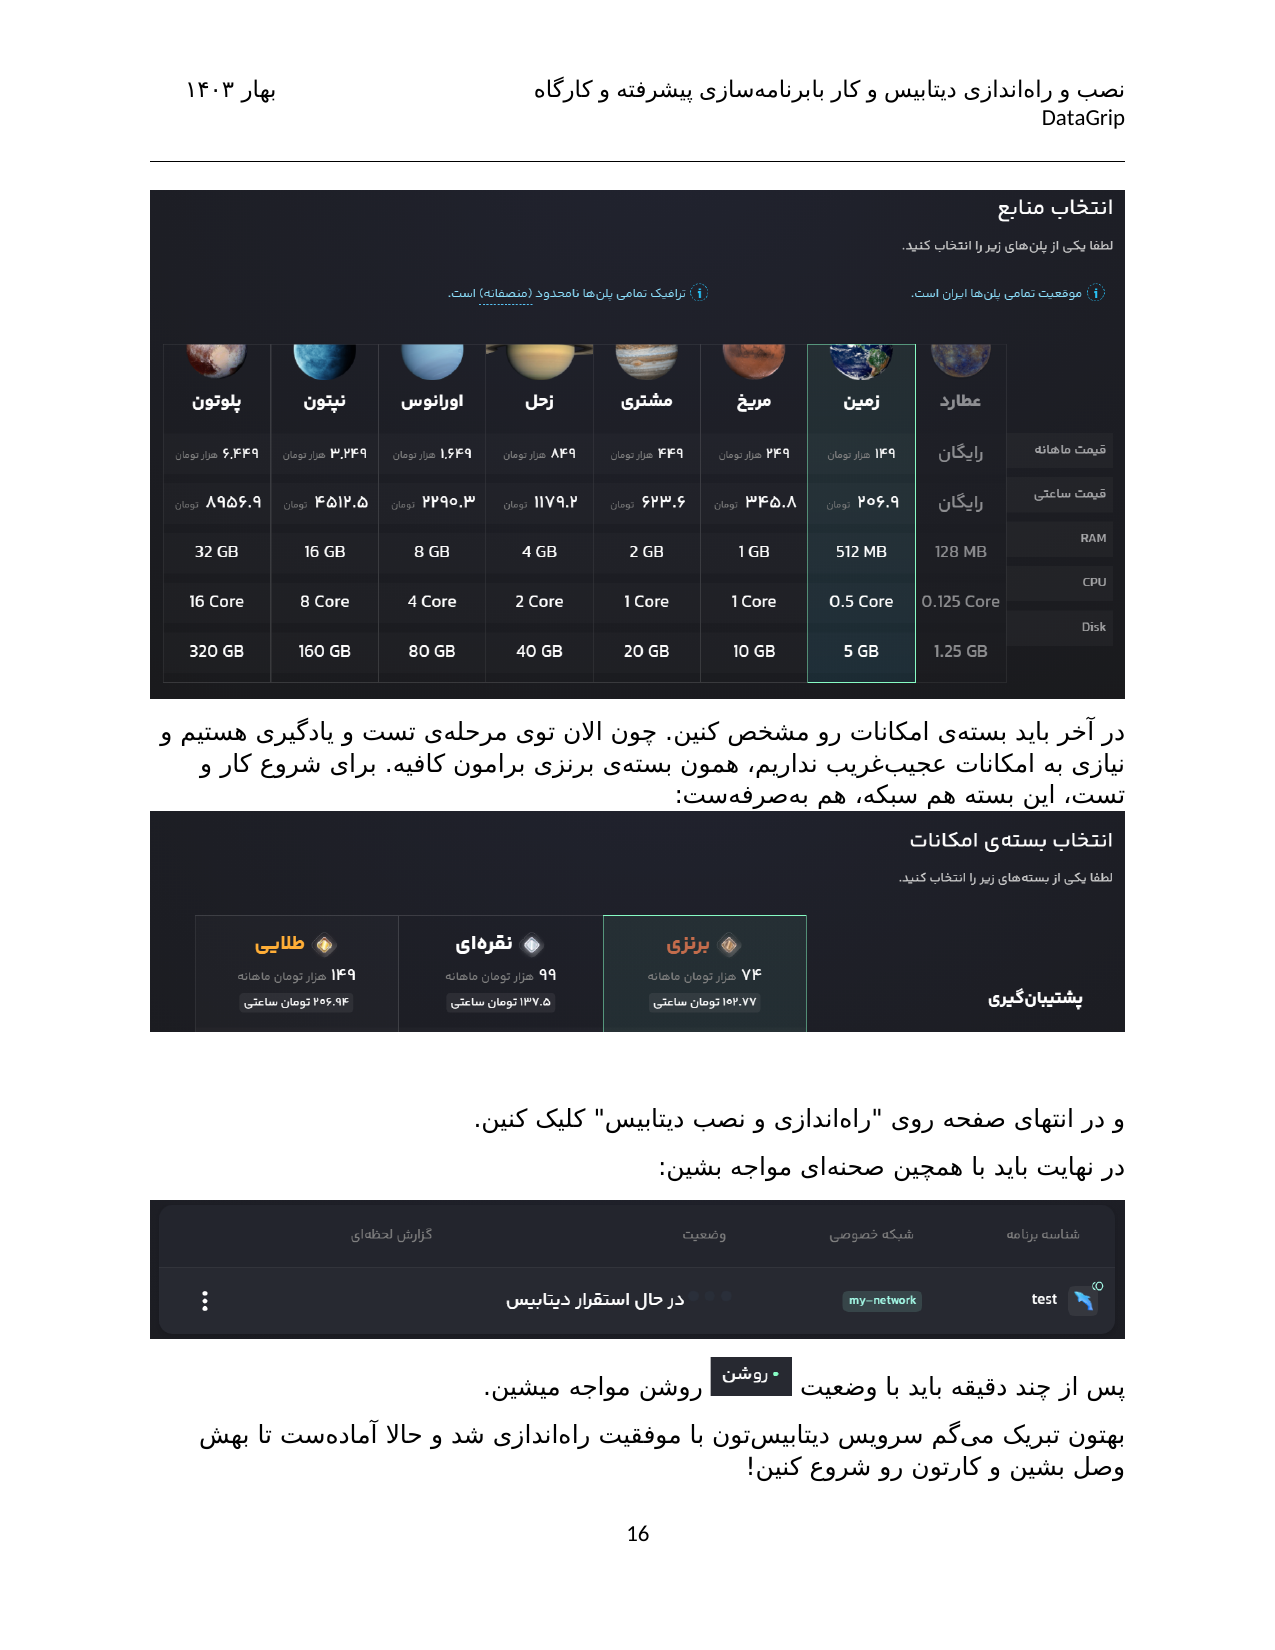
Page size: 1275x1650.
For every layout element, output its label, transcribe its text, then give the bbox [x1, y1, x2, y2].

picture [150, 811, 1125, 1032]
picture [150, 1200, 1125, 1339]
picture [150, 190, 1125, 699]
text و در انتهای صفحه روی "راه‌اندازی و نصب دیتابیس" کلیک کنین. [150, 1104, 1125, 1133]
text در آخر باید بسته‌ی امکانات رو مشخص کنین. چون الان توی مرحله‌ی تست و یادگیری هستیم و نیازی به امکانات عجیب‌غریب نداریم، همون بسته‌ی برنزی برامون کافیه. برای شروع کار و تست، این بسته هم سبکه، هم به‌صرفه‌ست: [150, 717, 1125, 811]
text در نهایت باید با همچین صحنه‌ای مواجه بشین: [150, 1152, 1125, 1181]
text بهتون تبریک می‌گم سرویس دیتابیس‌تون با موفقیت راه‌اندازی شد و حالا آماده‌ست تا بهش وصل بشین و کارتون رو شروع کنین! [150, 1421, 1125, 1481]
picture [710, 1357, 792, 1396]
text پس از چند دقیقه باید با وضعیت روشن مواجه میشین. [150, 1357, 1125, 1402]
